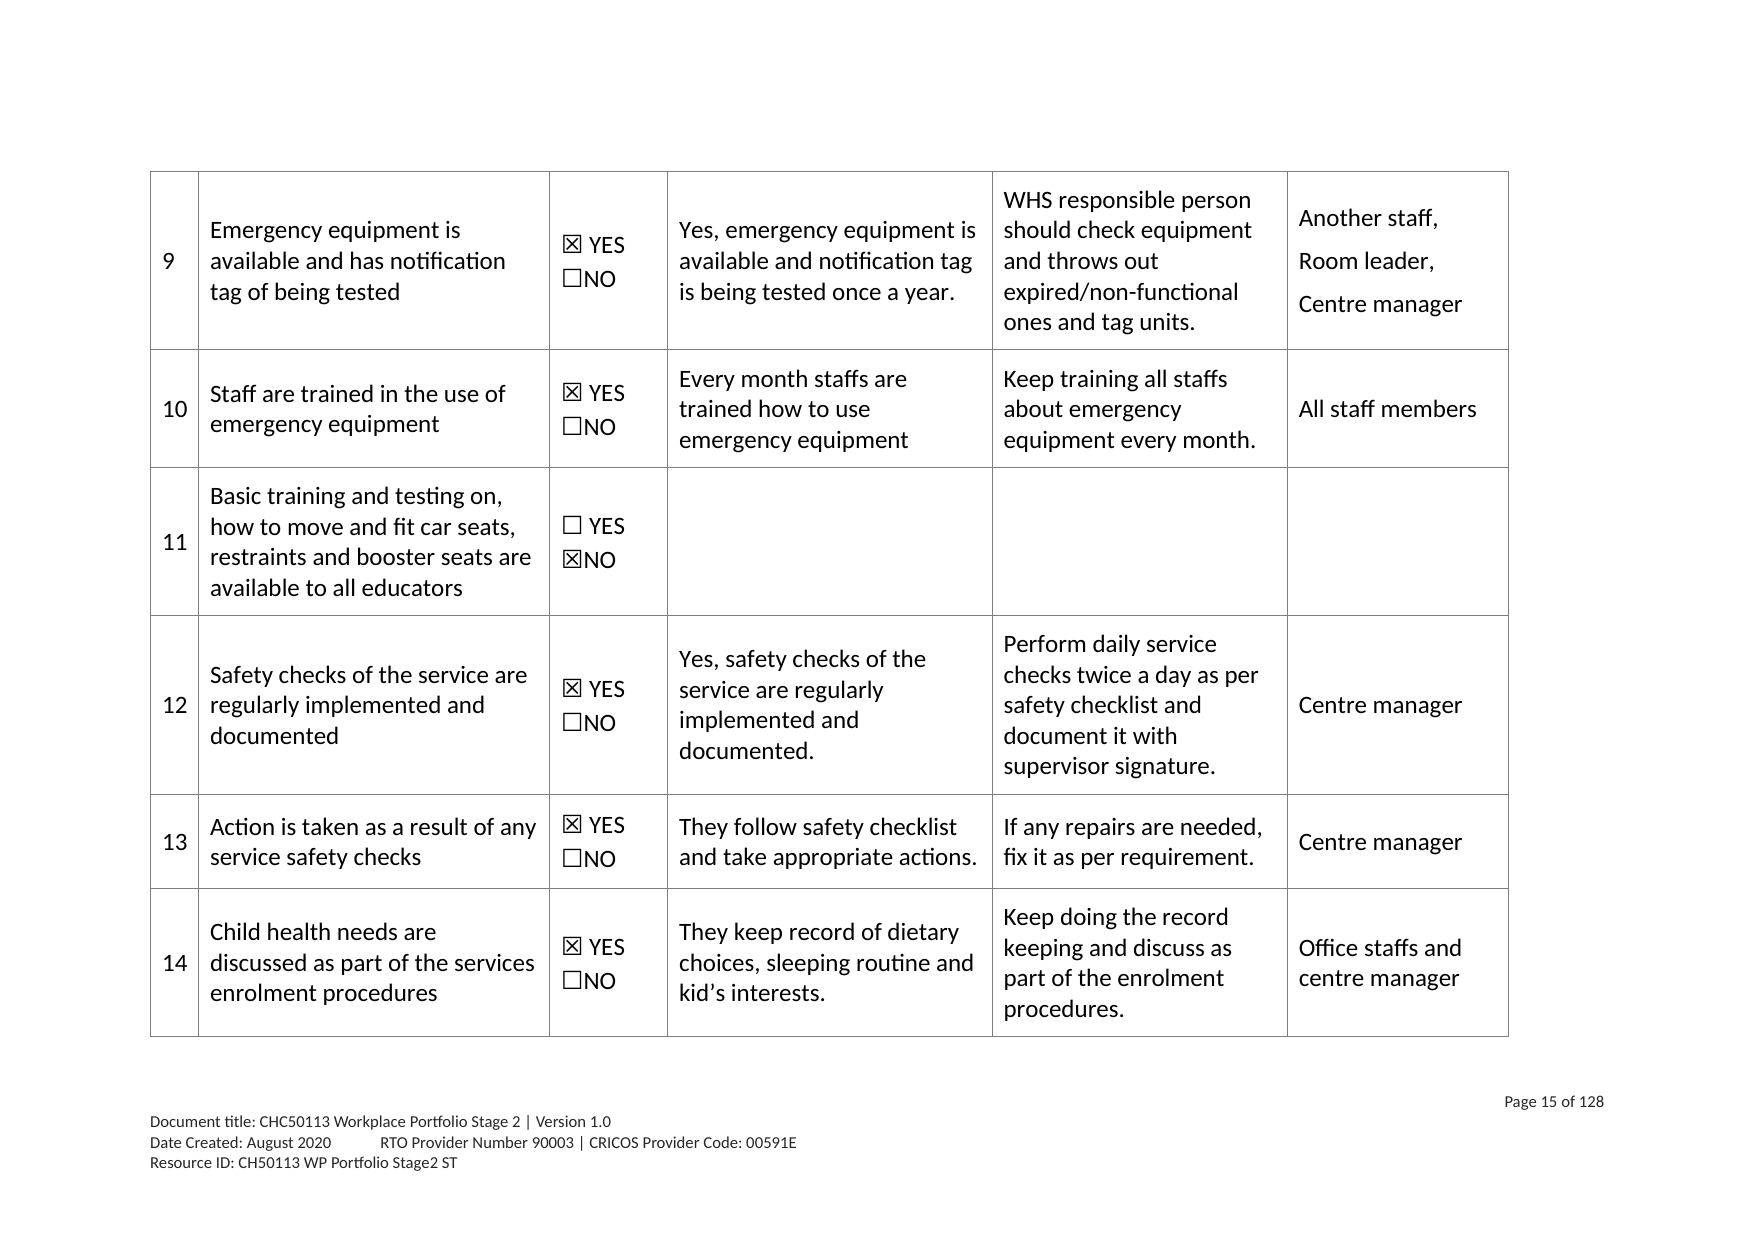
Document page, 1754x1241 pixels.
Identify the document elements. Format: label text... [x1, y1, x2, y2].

table_cell WHS responsible person should check equipment and throws out expired/non-functional ones and tag units. [993, 172, 1287, 349]
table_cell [1288, 172, 1508, 349]
table_cell 11 [151, 468, 198, 615]
table_cell 10 [151, 350, 198, 467]
table_cell YES NO [550, 172, 667, 349]
table_cell [1288, 468, 1508, 615]
table_cell 9 [151, 172, 198, 349]
table_cell [668, 468, 992, 615]
table_cell If any repairs are needed, fix it as per requirement. [993, 795, 1287, 888]
table_cell YES NO [550, 795, 667, 888]
table_cell Perform daily service checks twice a day as per safety checklist and document it with supervisor signature. [993, 616, 1287, 793]
table_cell They keep record of dietary choices, sleeping routine and kid’s interests. [668, 889, 992, 1036]
table_cell Centre manager [1288, 795, 1508, 888]
table_cell Yes, emergency equipment is available and notification tag is being tested once a year. [668, 172, 992, 349]
table_cell Centre manager [1288, 616, 1508, 793]
table_cell YES NO [550, 468, 667, 615]
table_cell Keep training all staffs about emergency equipment every month. [993, 350, 1287, 467]
table_cell They follow safety checklist and take appropriate actions. [668, 795, 992, 888]
table_cell Every month staffs are trained how to use emergency equipment [668, 350, 992, 467]
table_cell Yes, safety checks of the service are regularly implemented and documented. [668, 616, 992, 793]
table_cell All staff members [1288, 350, 1508, 467]
table_cell [993, 468, 1287, 615]
table_cell Emergency equipment is available and has notification tag of being tested [199, 172, 549, 349]
table_cell 13 [151, 795, 198, 888]
table_cell YES NO [550, 350, 667, 467]
table_cell YES NO [550, 616, 667, 793]
table_cell YES NO [550, 889, 667, 1036]
table_cell 12 [151, 616, 198, 793]
table_cell Child health needs are discussed as part of the services enrolment procedures [199, 889, 549, 1036]
table_cell Basic training and testing on, how to move and fit car seats, restraints and booster seats are available to all educators [199, 468, 549, 615]
table_cell Staff are trained in the use of emergency equipment [199, 350, 549, 467]
table_cell Keep doing the record keeping and discuss as part of the enrolment procedures. [993, 889, 1287, 1036]
table_cell Safety checks of the service are regularly implemented and documented [199, 616, 549, 793]
table_cell Action is taken as a result of any service safety checks [199, 795, 549, 888]
table_cell Office staffs and centre manager [1288, 889, 1508, 1036]
table_cell 14 [151, 889, 198, 1036]
